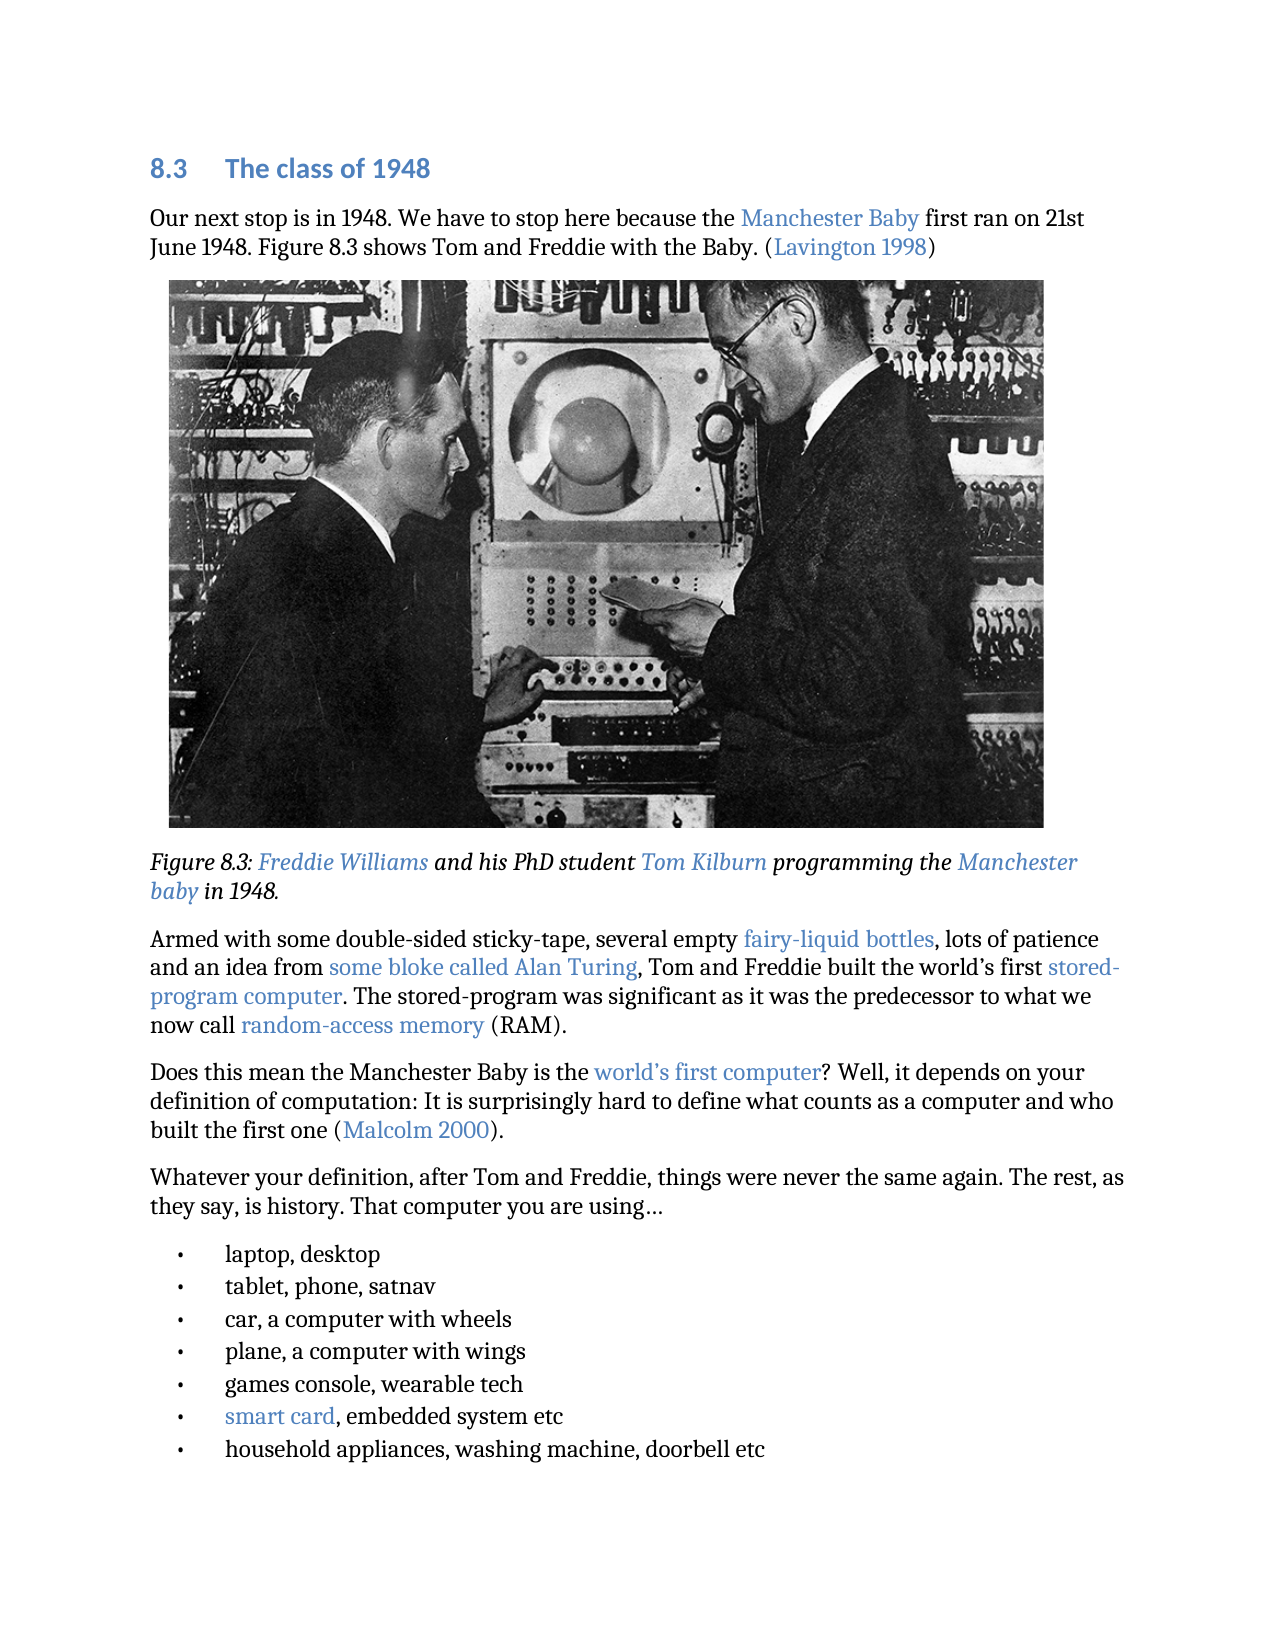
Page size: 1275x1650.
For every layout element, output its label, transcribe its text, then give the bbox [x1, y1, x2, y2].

subtitle 8.3 The class of 1948 [150, 150, 1125, 186]
text Does this mean the Manchester Baby is the world’s first computer? Well, it depends on your definition of computation: It is surprisingly hard to define what counts as a computer and who built the first one (Malcolm 2000). [150, 1058, 1125, 1144]
list car, a computer with wheels [175, 1304, 1125, 1333]
list games console, wearable tech [175, 1369, 1125, 1398]
text Our next stop is in 1948. We have to stop here because the Manchester Baby first ran on 21st June 1948. Figure 8.3 shows Tom and Freddie with the Baby. (Lavington 1998) [150, 204, 1125, 262]
list plane, a computer with wings [175, 1337, 1125, 1366]
text Figure 8.3: Freddie Williams and his PhD student Tom Kilburn programming the Manchester baby in 1948. [150, 848, 1125, 906]
list laptop, desktop [175, 1239, 1125, 1268]
picture [168, 280, 1044, 828]
text Whatever your definition, after Tom and Freddie, things were never the same again. The rest, as they say, is history. That computer you are using… [150, 1163, 1125, 1221]
list smart card, embedded system etc [175, 1402, 1125, 1431]
list household appliances, washing machine, doorbell etc [175, 1434, 1125, 1463]
text Armed with some double-sided sticky-tape, several empty fairy-liquid bottles, lots of patience and an idea from some bloke called Alan Turing, Tom and Freddie built the world’s first stored-program computer. The stored-program was significant as it was the predecessor to what we now call random-access memory (RAM). [150, 924, 1125, 1039]
list tablet, phone, satnav [175, 1272, 1125, 1301]
